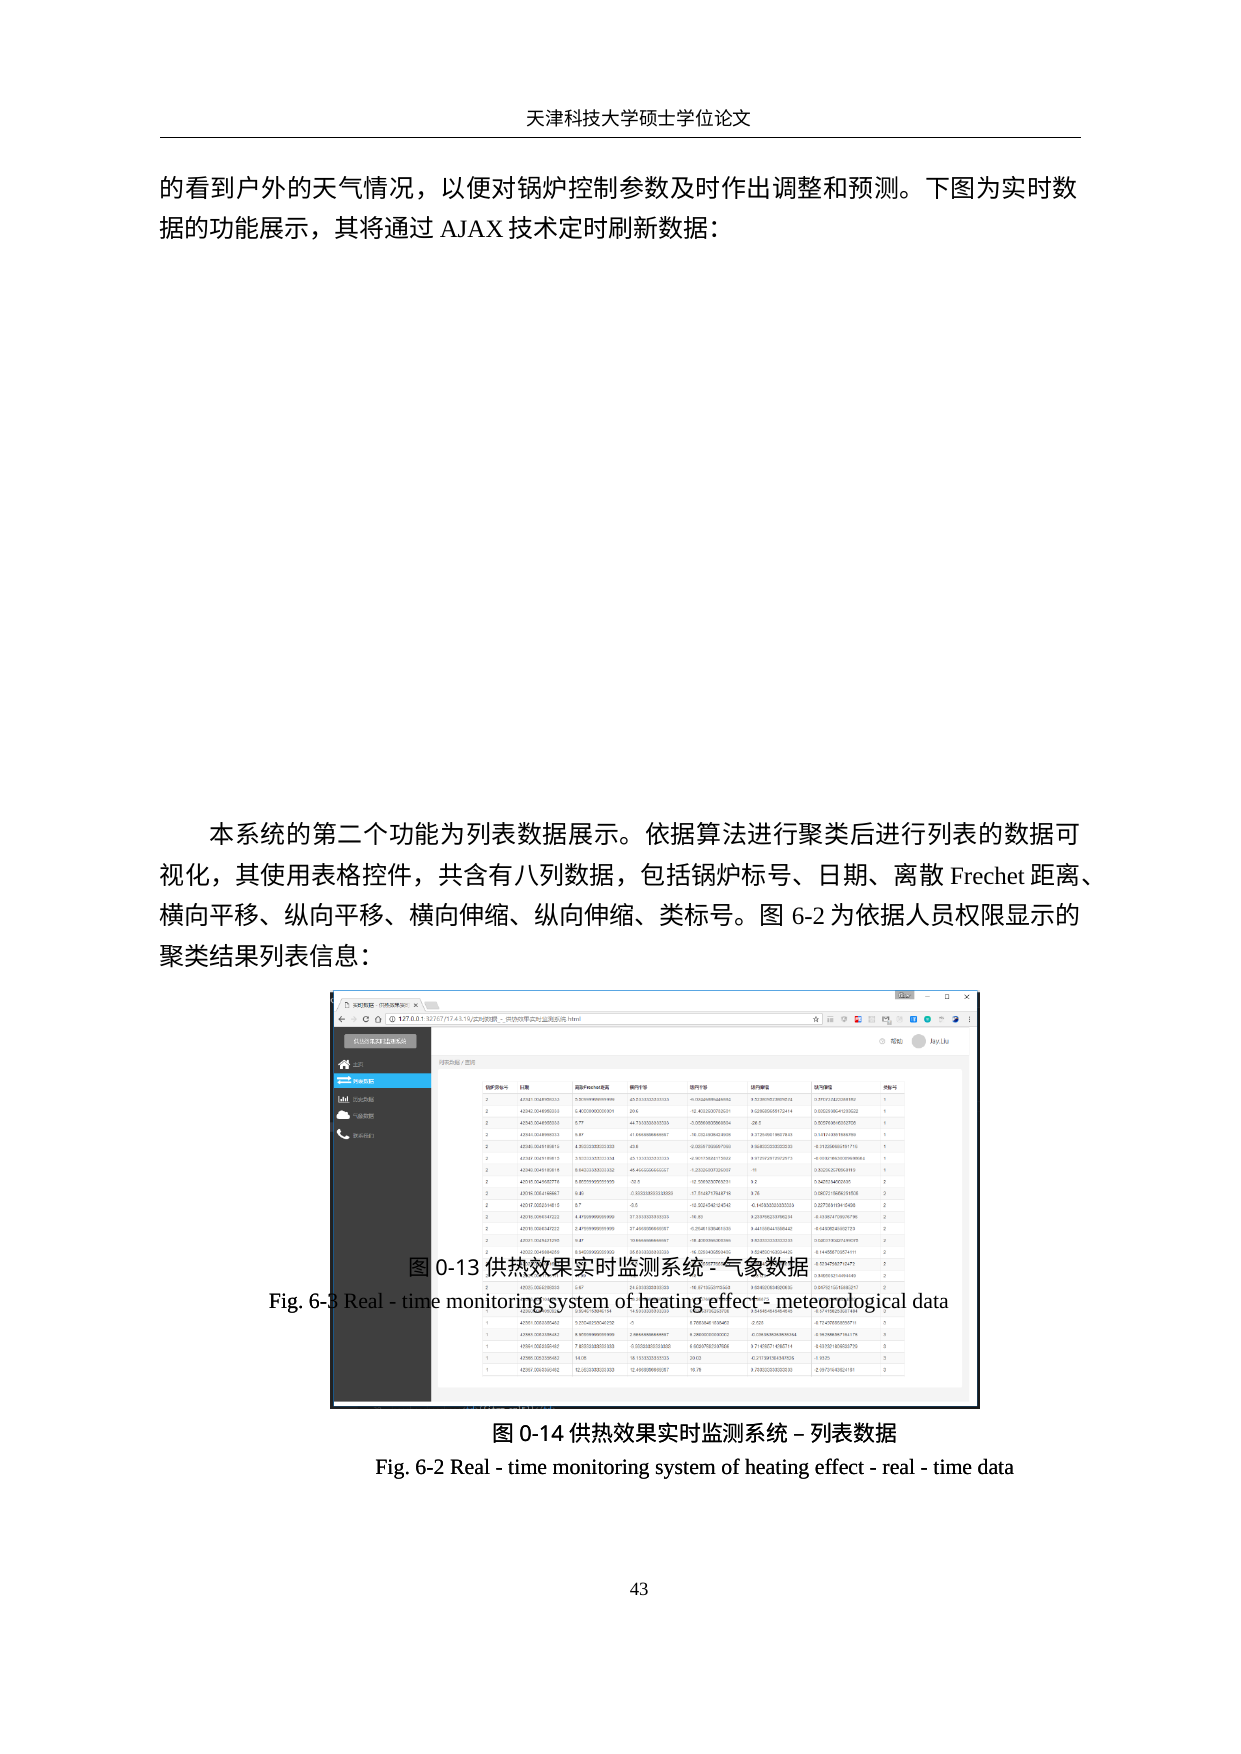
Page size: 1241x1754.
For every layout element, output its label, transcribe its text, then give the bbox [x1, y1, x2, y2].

picture [330, 990, 980, 1409]
text 本系统的第二个功能为列表数据展示。依据算法进行聚类后进行列表的数据可视化，其使用表格控件，共含有八列数据，包括锅炉标号、日期、离散Frechet距离、横向平移、纵向平移、横向伸缩、纵向伸缩、类标号。图6-2为依据人员权限显示的聚类结果列表信息： [159, 247, 1081, 974]
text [159, 166, 1081, 247]
